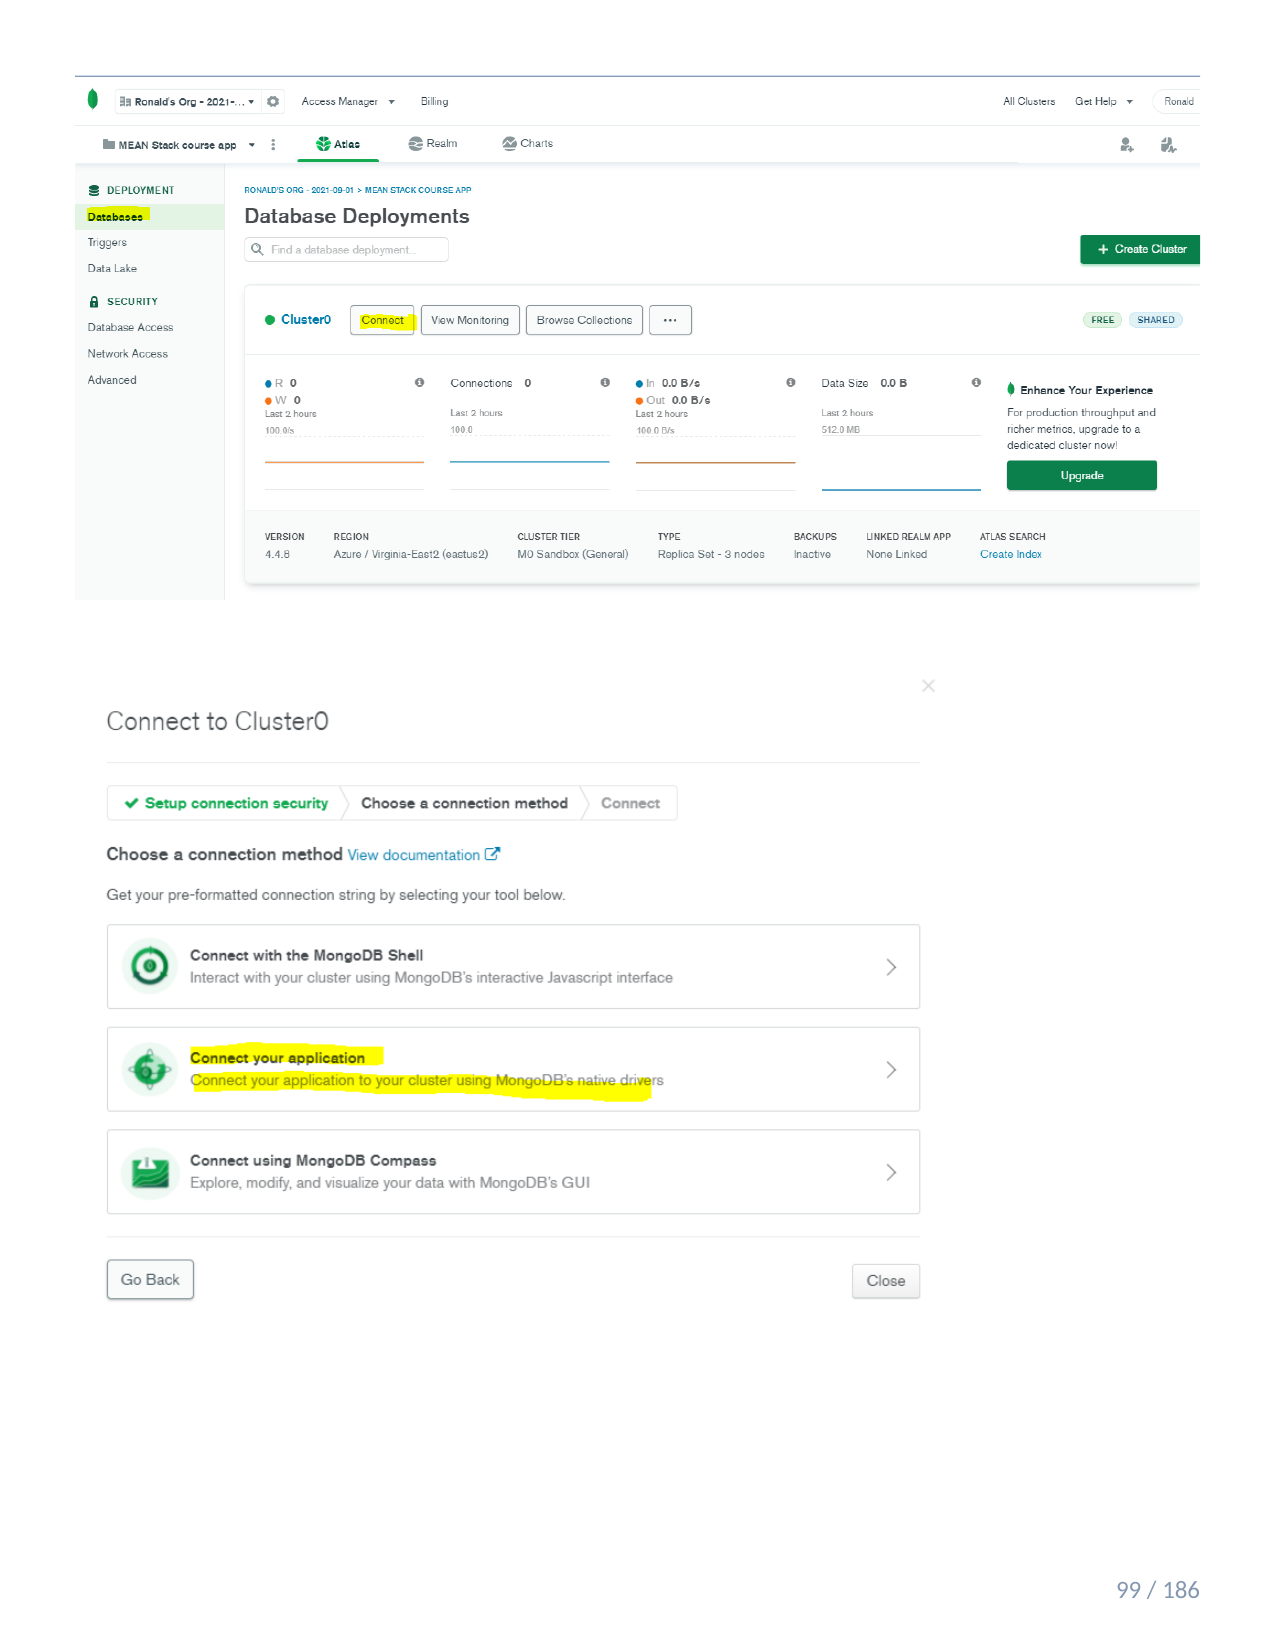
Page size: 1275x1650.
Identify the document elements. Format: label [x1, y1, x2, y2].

picture [75, 665, 938, 1329]
picture [75, 75, 1200, 600]
